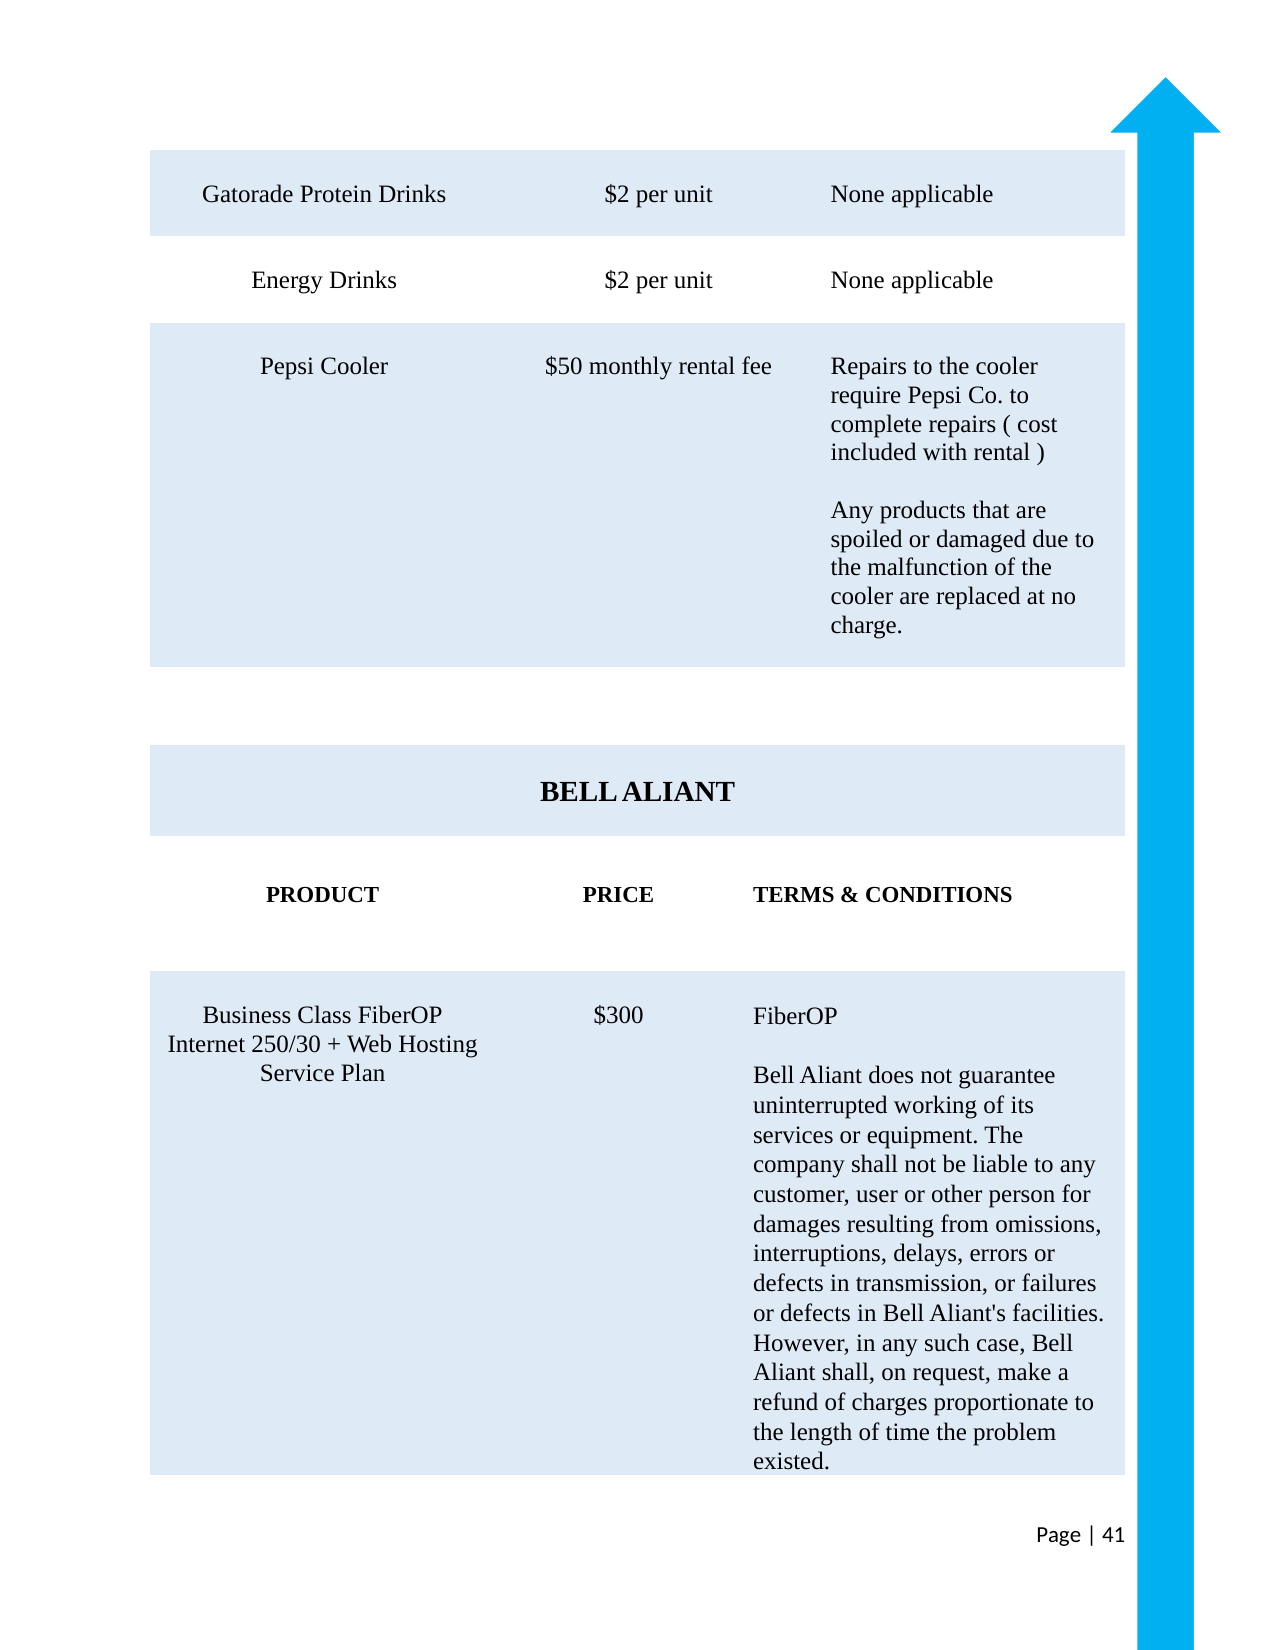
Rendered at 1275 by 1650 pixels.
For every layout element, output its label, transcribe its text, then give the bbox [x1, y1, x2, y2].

table_cell PRODUCT [150, 836, 495, 971]
table_cell None applicable [819, 236, 1125, 322]
table_cell Repairs to the cooler require Pepsi Co. to complete repairs ( cost included with rental ) Any products that are spoiled or damaged due to the malfunction of the cooler are replaced at no charge. [819, 323, 1125, 667]
table_cell $300 [495, 971, 742, 1475]
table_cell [150, 971, 495, 1475]
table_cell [742, 971, 1125, 1475]
table_cell $50 monthly rental fee [498, 323, 819, 667]
table_header BELL ALIANT [150, 745, 1125, 836]
table_cell Pepsi Cooler [150, 323, 498, 667]
table_cell $2 per unit [498, 236, 819, 322]
table_cell Energy Drinks [150, 236, 498, 322]
table_cell None applicable [819, 150, 1125, 236]
table_cell PRICE [495, 836, 742, 971]
table_cell TERMS & CONDITIONS [742, 836, 1125, 971]
table_cell Gatorade Protein Drinks [150, 150, 498, 236]
table_cell $2 per unit [498, 150, 819, 236]
